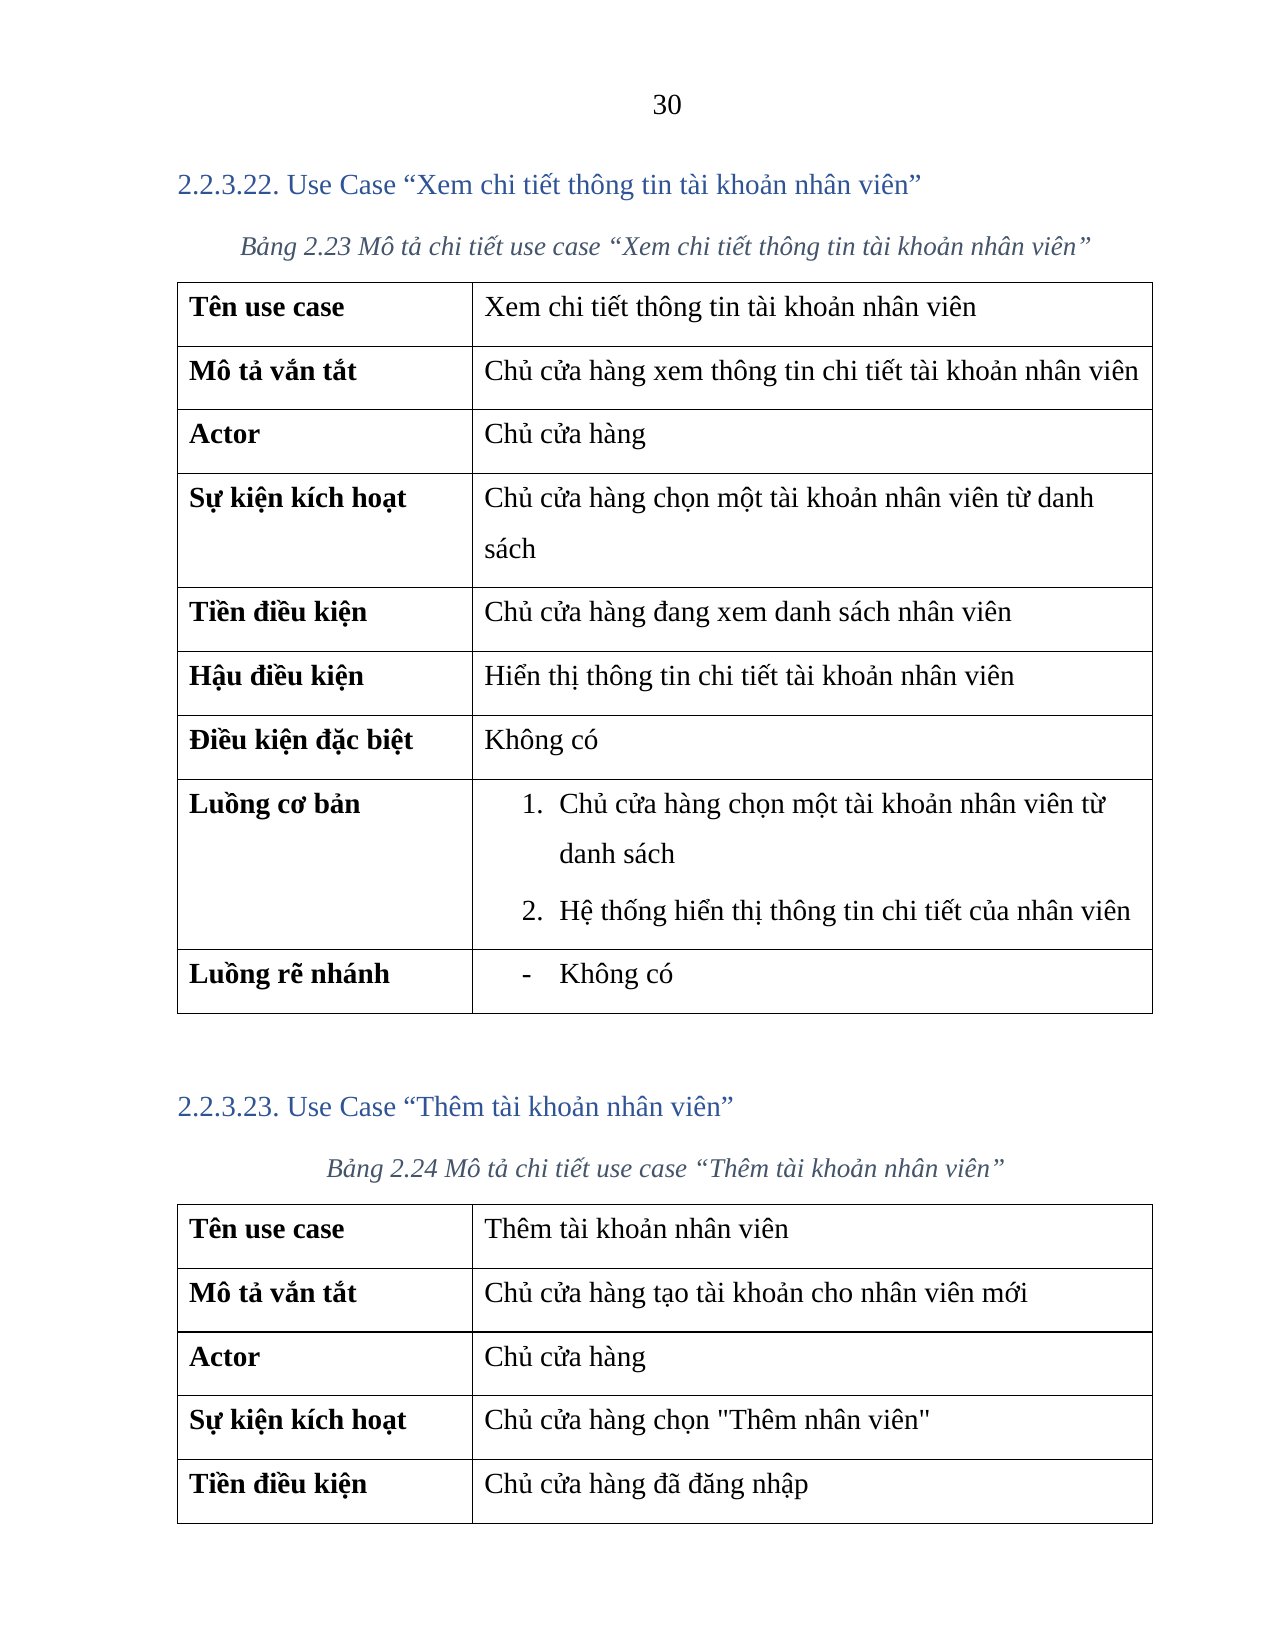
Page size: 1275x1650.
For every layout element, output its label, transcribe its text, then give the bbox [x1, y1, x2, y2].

table_cell Sự kiện kích hoạt [178, 474, 472, 587]
table_cell Chủ cửa hàng đã đăng nhập [473, 1460, 1152, 1523]
table_cell Chủ cửa hàng đang xem danh sách nhân viên [473, 588, 1152, 651]
table_cell Không có [473, 950, 1152, 1013]
table_cell Chủ cửa hàng chọn một tài khoản nhân viên từ danh sách Hệ thống hiển thị thông tin chi tiết của nhân viên [473, 780, 1152, 949]
table_cell Mô tả vắn tắt [178, 1269, 472, 1331]
table_cell Hiển thị thông tin chi tiết tài khoản nhân viên [473, 652, 1152, 715]
table_cell Điều kiện đặc biệt [178, 716, 472, 778]
table_cell Actor [178, 410, 472, 473]
table_cell Chủ cửa hàng [473, 410, 1152, 473]
table_cell Luồng cơ bản [178, 780, 472, 949]
text Bảng 2.23 Mô tả chi tiết use case “Xem chi tiết thông tin tài khoản nhân viên” [177, 230, 1157, 261]
table_cell Luồng rẽ nhánh [178, 950, 472, 1013]
table_header Tên use case [178, 283, 472, 346]
text Bảng 2.24 Mô tả chi tiết use case “Thêm tài khoản nhân viên” [177, 1152, 1157, 1183]
table_cell Mô tả vắn tắt [178, 347, 472, 409]
table_cell Không có [473, 716, 1152, 778]
table_cell Tiền điều kiện [178, 1460, 472, 1523]
table_cell Chủ cửa hàng tạo tài khoản cho nhân viên mới [473, 1269, 1152, 1331]
table_cell Actor [178, 1333, 472, 1395]
table_header Thêm tài khoản nhân viên [473, 1205, 1152, 1268]
table_header Tên use case [178, 1205, 472, 1268]
table_header Xem chi tiết thông tin tài khoản nhân viên [473, 283, 1152, 346]
table_cell Sự kiện kích hoạt [178, 1396, 472, 1459]
table_cell Chủ cửa hàng xem thông tin chi tiết tài khoản nhân viên [473, 347, 1152, 409]
table_cell Hậu điều kiện [178, 652, 472, 715]
subtitle Use Case “Thêm tài khoản nhân viên” [177, 1089, 1157, 1123]
subtitle Use Case “Xem chi tiết thông tin tài khoản nhân viên” [177, 167, 1157, 201]
table_cell Chủ cửa hàng chọn "Thêm nhân viên" [473, 1396, 1152, 1459]
table_cell Chủ cửa hàng chọn một tài khoản nhân viên từ danh sách [473, 474, 1152, 587]
table_cell Tiền điều kiện [178, 588, 472, 651]
table_cell Chủ cửa hàng [473, 1333, 1152, 1395]
